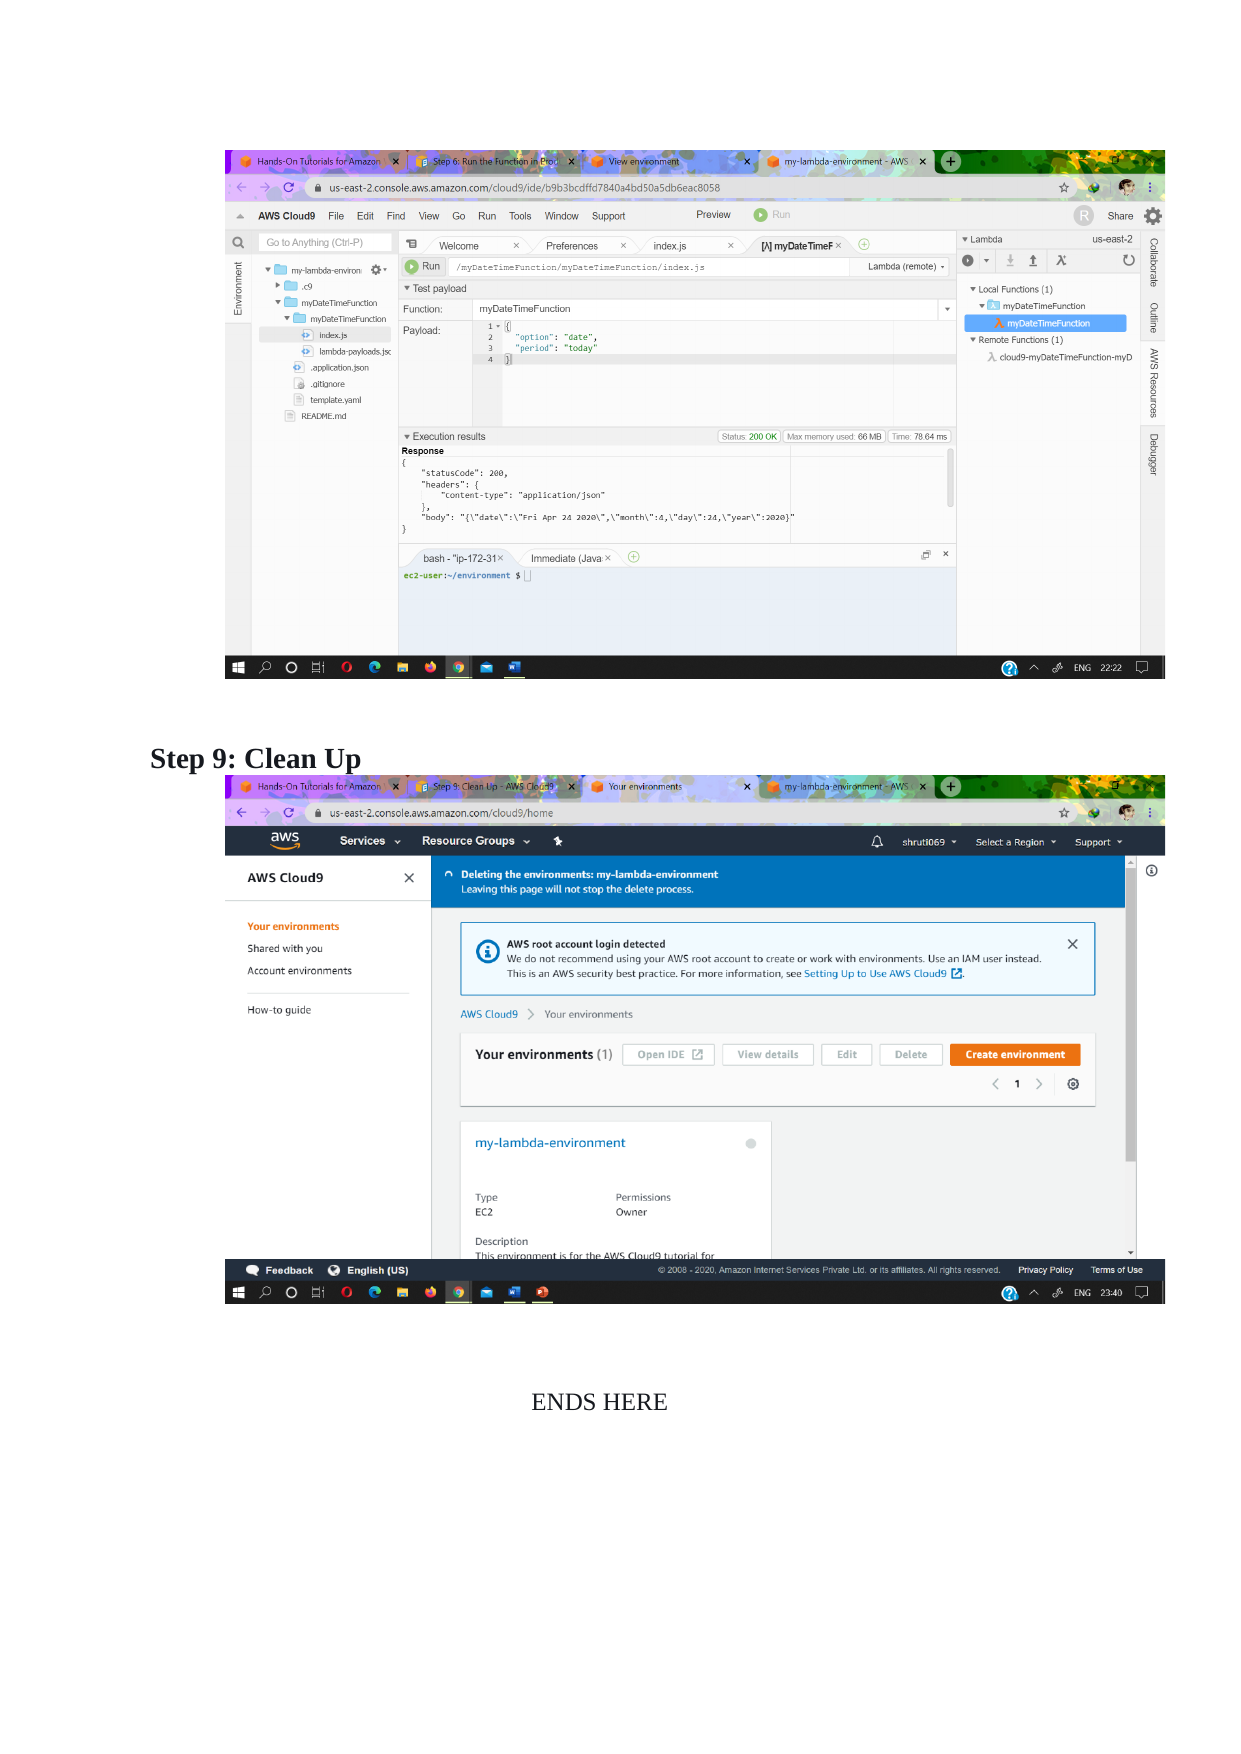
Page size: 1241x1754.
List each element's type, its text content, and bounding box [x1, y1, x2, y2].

subtitle Step 9: Clean Up [150, 741, 1090, 775]
picture [225, 775, 1166, 1304]
picture [225, 150, 1166, 679]
text ENDS HERE [225, 1379, 1090, 1416]
